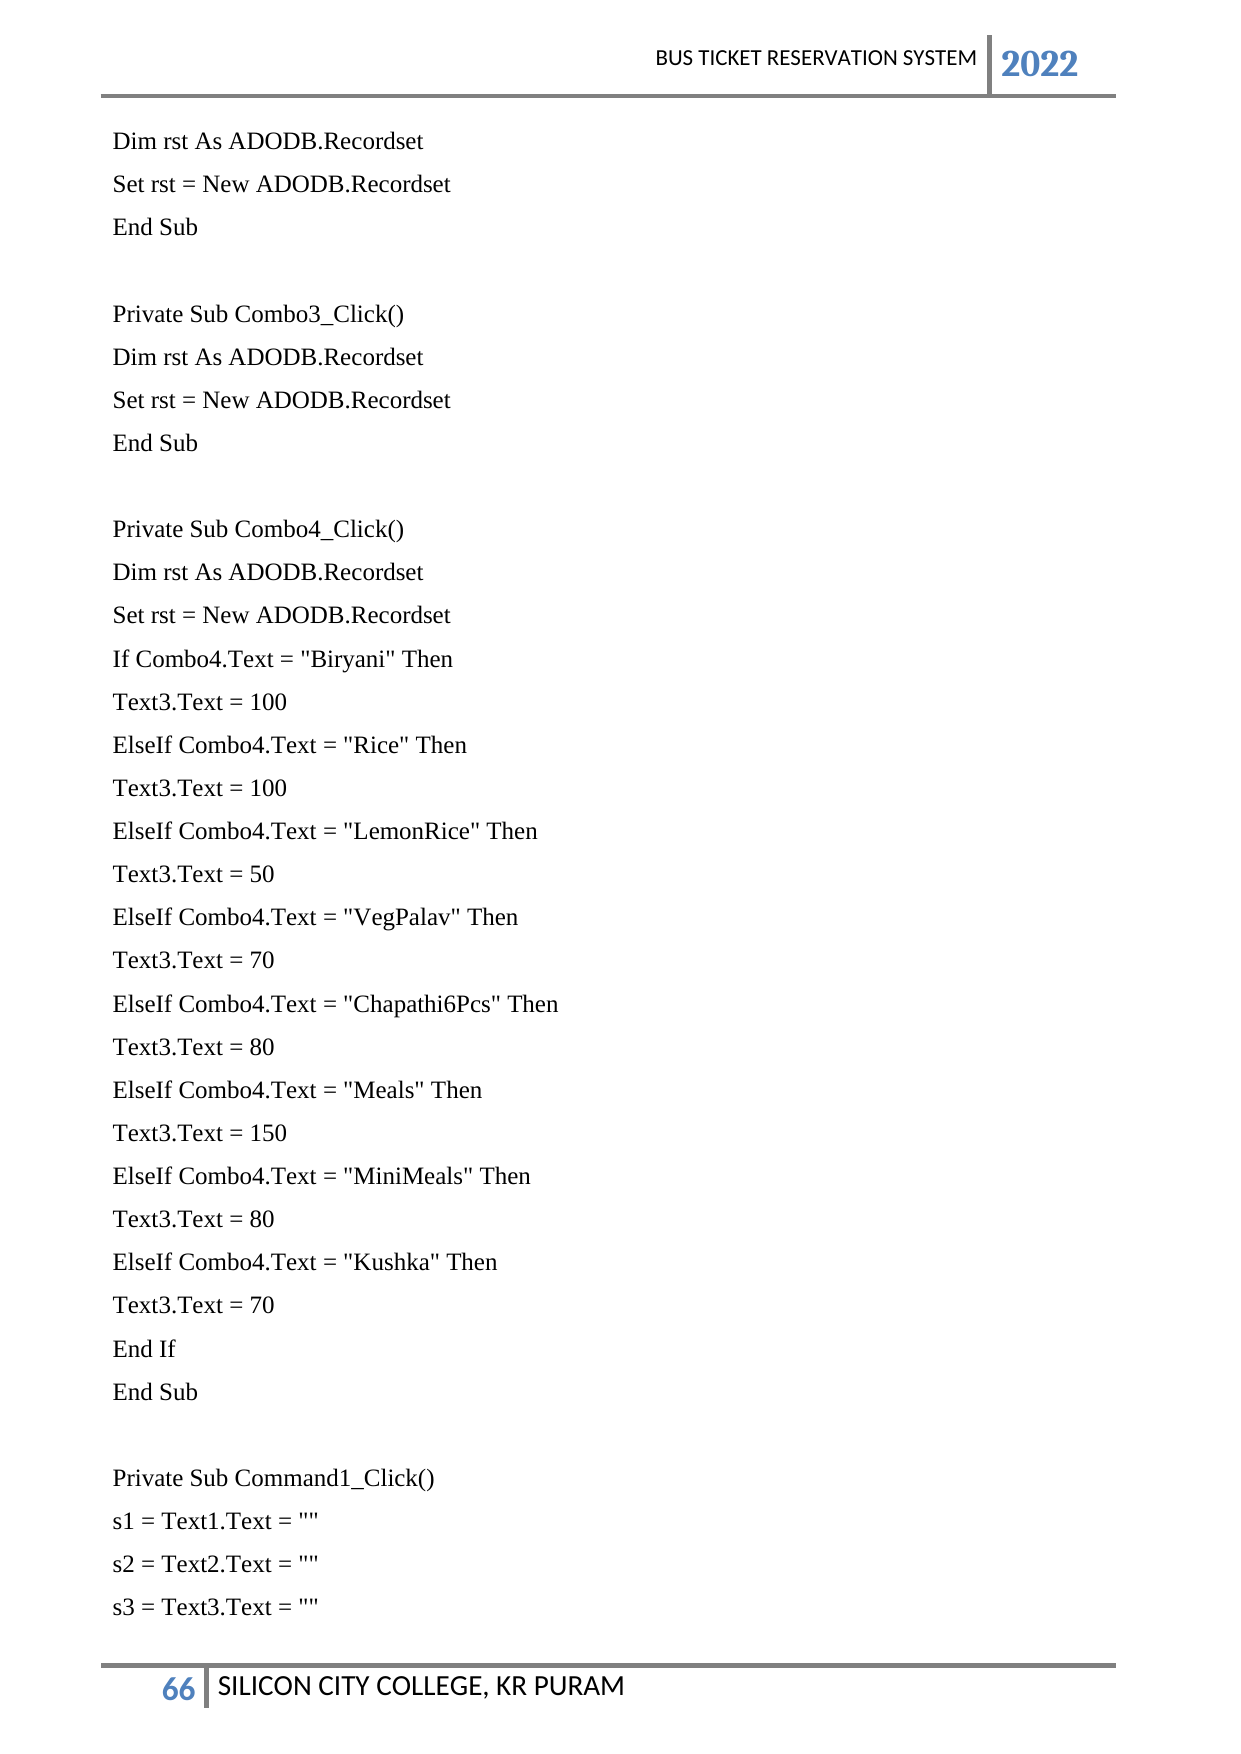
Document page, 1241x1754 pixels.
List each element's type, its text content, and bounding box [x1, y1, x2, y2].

text ElseIf Combo4.Text = "Rice" Then [112, 730, 1128, 759]
text Text3.Text = 100 [112, 687, 1128, 716]
text ElseIf Combo4.Text = "Chapathi6Pcs" Then [112, 989, 1128, 1017]
text Private Sub Combo4_Click() [112, 514, 1128, 543]
text Private Sub Command1_Click() [112, 1463, 1128, 1492]
text Dim rst As ADODB.Recordset [112, 557, 1128, 586]
text End Sub [112, 212, 1128, 241]
text ElseIf Combo4.Text = "Meals" Then [112, 1075, 1128, 1104]
text ElseIf Combo4.Text = "Kushka" Then [112, 1247, 1128, 1276]
text Dim rst As ADODB.Recordset [112, 342, 1128, 371]
text If Combo4.Text = "Biryani" Then [112, 644, 1128, 672]
text ElseIf Combo4.Text = "MiniMeals" Then [112, 1161, 1128, 1190]
text ElseIf Combo4.Text = "LemonRice" Then [112, 816, 1128, 845]
text End Sub [112, 1377, 1128, 1406]
text s2 = Text2.Text = "" [112, 1549, 1128, 1578]
text Text3.Text = 70 [112, 946, 1128, 974]
text End Sub [112, 428, 1128, 457]
text s1 = Text1.Text = "" [112, 1506, 1128, 1535]
text Set rst = New ADODB.Recordset [112, 385, 1128, 414]
text Text3.Text = 80 [112, 1204, 1128, 1233]
text Text3.Text = 70 [112, 1291, 1128, 1319]
text ElseIf Combo4.Text = "VegPalav" Then [112, 902, 1128, 931]
text Set rst = New ADODB.Recordset [112, 169, 1128, 198]
text Dim rst As ADODB.Recordset [112, 126, 1128, 155]
text Text3.Text = 50 [112, 859, 1128, 888]
text End If [112, 1334, 1128, 1362]
text Text3.Text = 100 [112, 773, 1128, 802]
text Text3.Text = 150 [112, 1118, 1128, 1147]
text Set rst = New ADODB.Recordset [112, 601, 1128, 629]
text Private Sub Combo3_Click() [112, 299, 1128, 327]
text s3 = Text3.Text = "" [112, 1592, 1128, 1621]
text Text3.Text = 80 [112, 1032, 1128, 1061]
